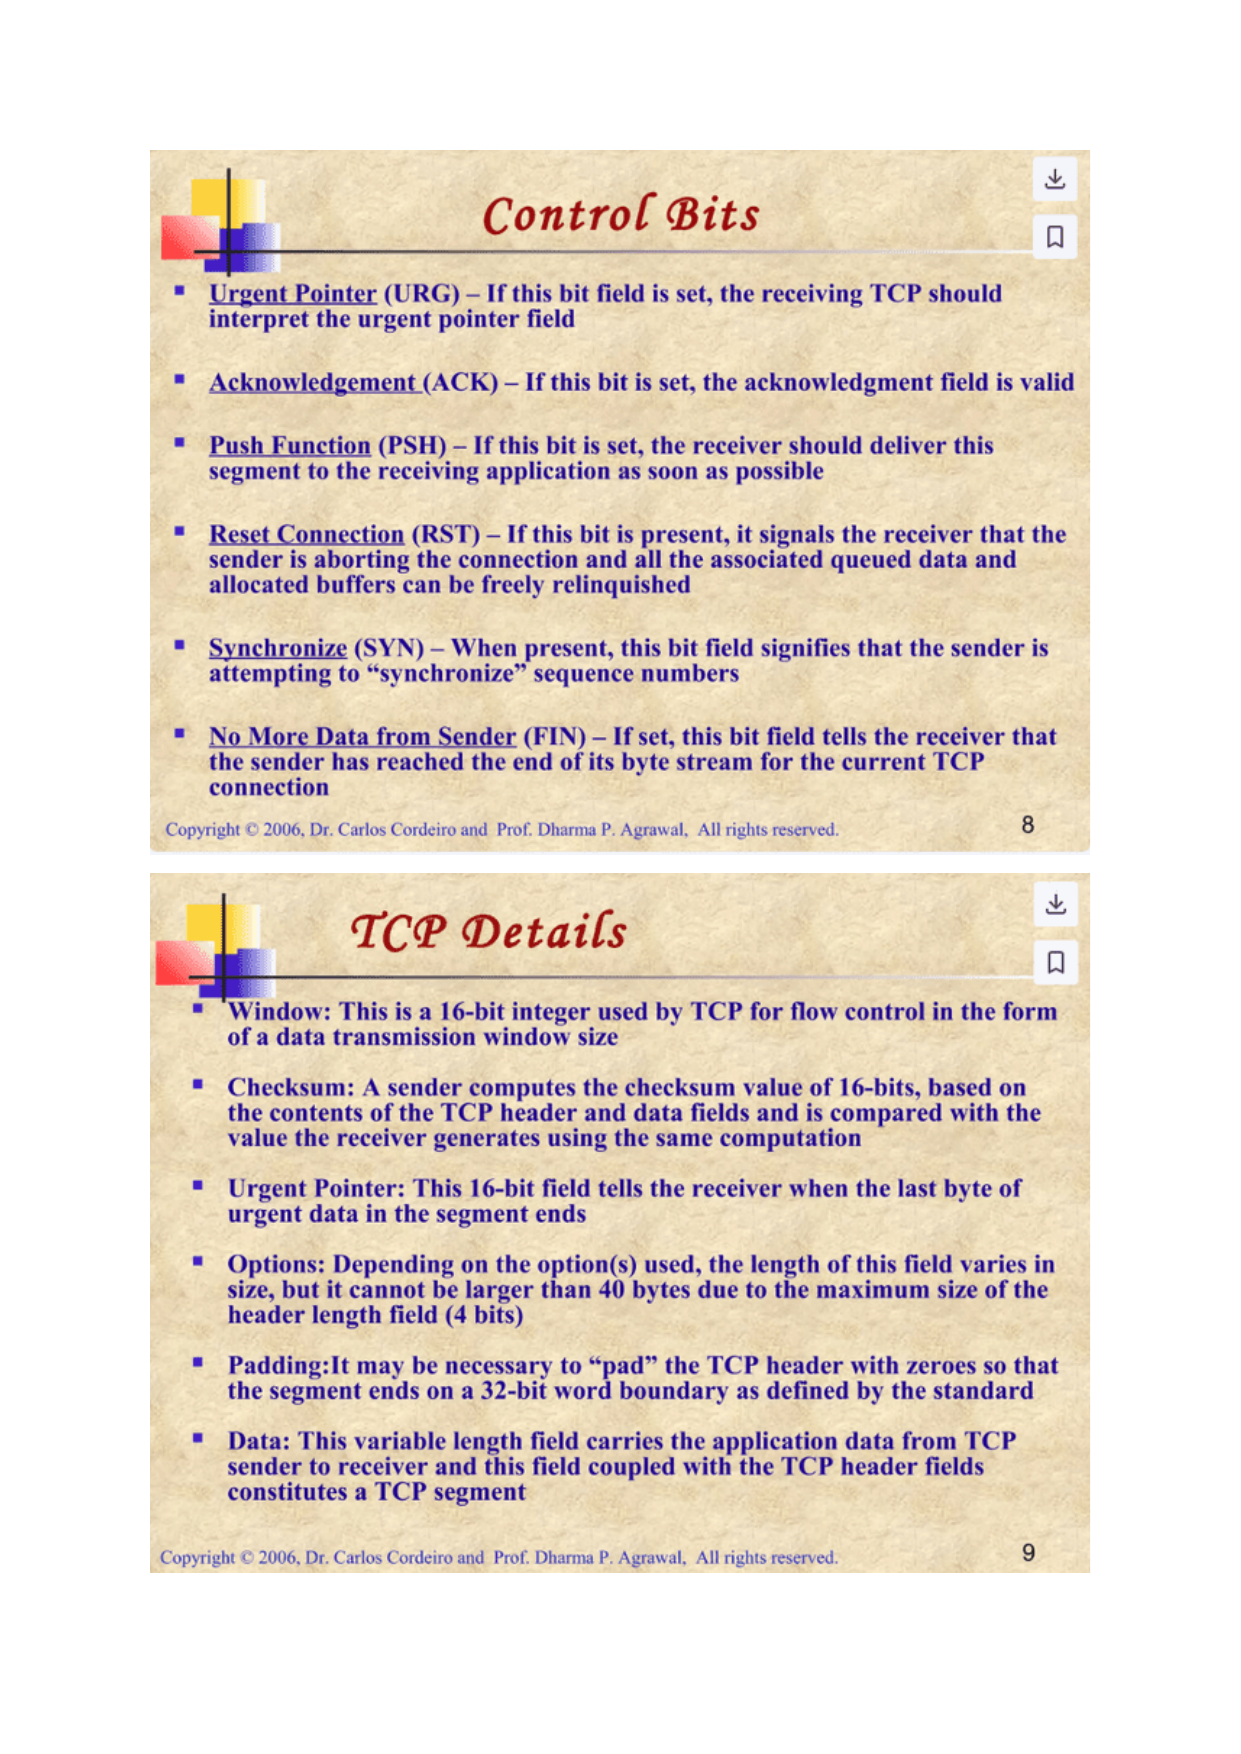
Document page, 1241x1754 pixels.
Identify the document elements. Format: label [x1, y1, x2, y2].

picture [150, 150, 1091, 855]
picture [150, 873, 1091, 1573]
